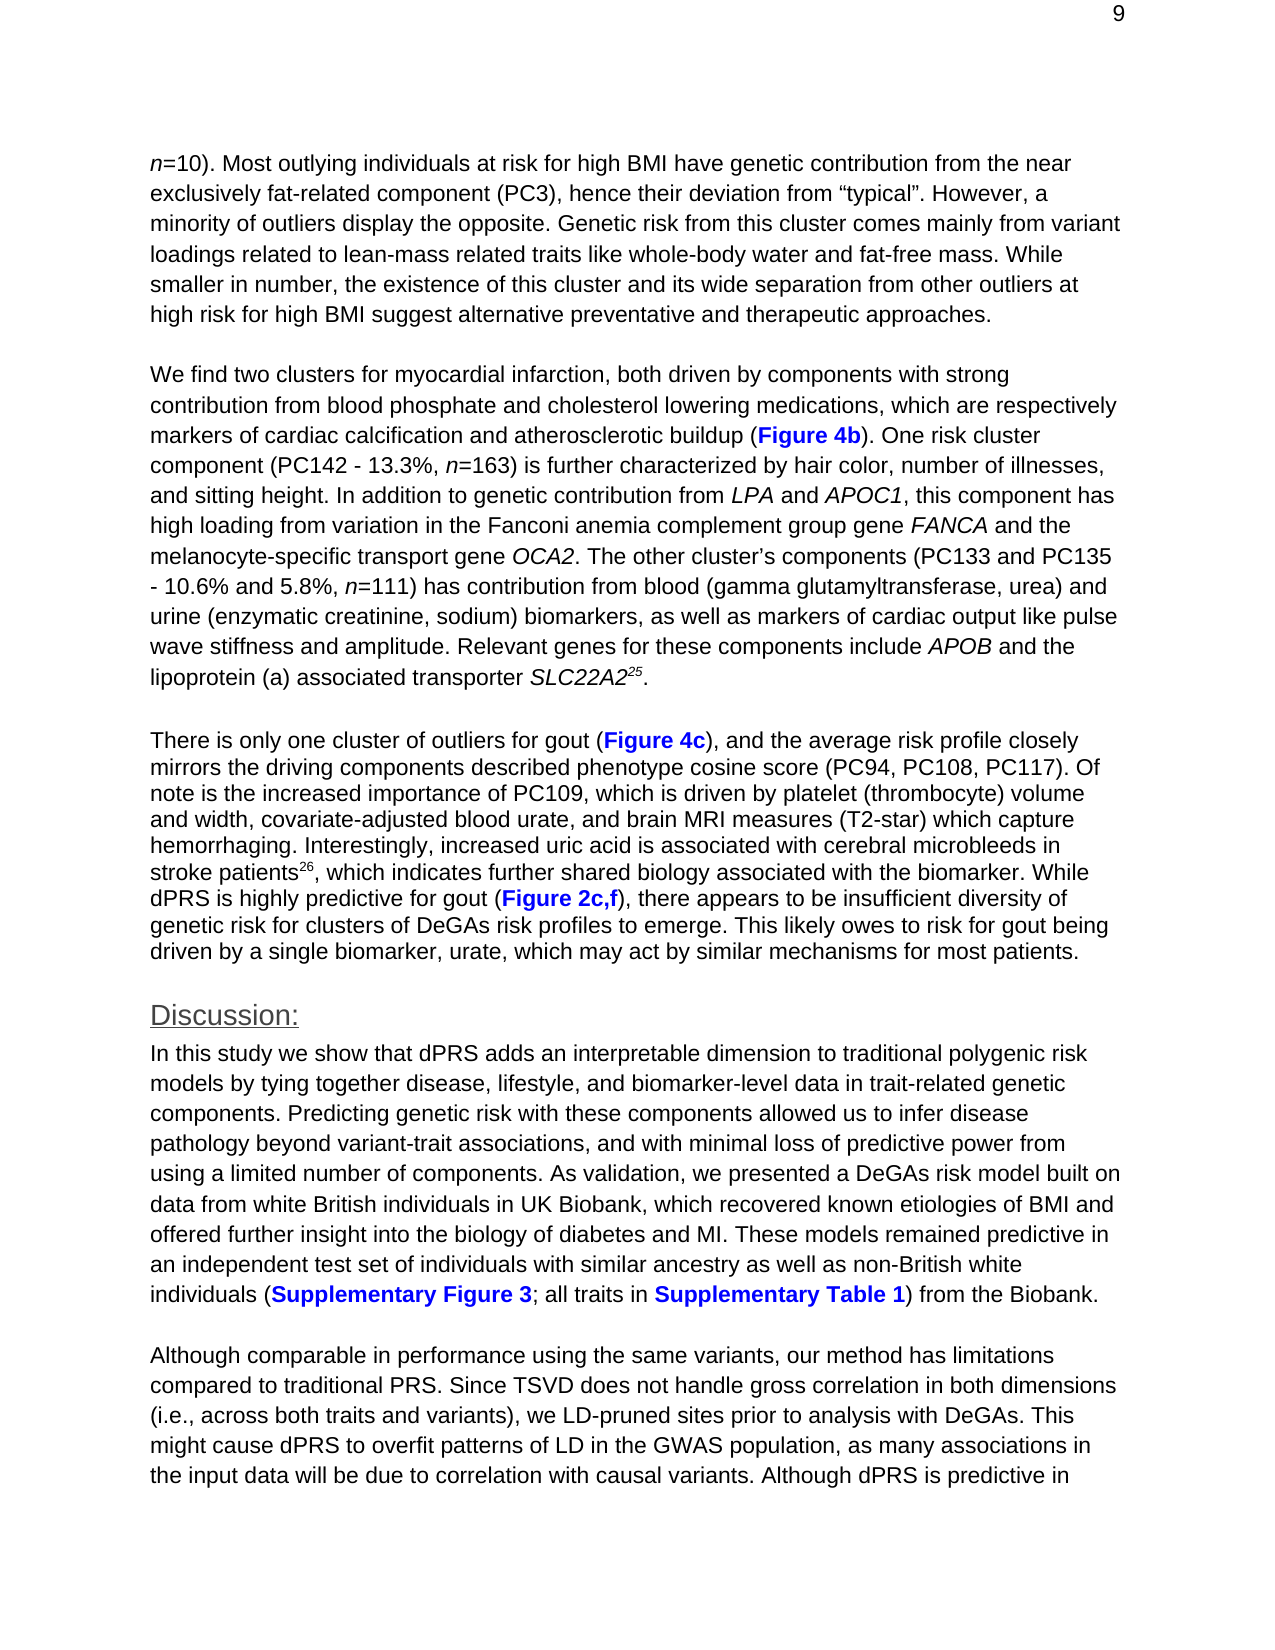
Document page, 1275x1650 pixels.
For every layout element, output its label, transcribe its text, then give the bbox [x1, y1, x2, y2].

text In this study we show that dPRS adds an interpretable dimension to traditional polygenic risk models by tying together disease, lifestyle, and biomarker-level data in trait-related genetic components. Predicting genetic risk with these components allowed us to infer disease pathology beyond variant-trait associations, and with minimal loss of predictive power from using a limited number of components. As validation, we presented a DeGAs risk model built on data from white British individuals in UK Biobank, which recovered known etiologies of BMI and offered further insight into the biology of diabetes and MI. These models remained predictive in an independent test set of individuals with similar ancestry as well as non-British white individuals (Supplementary Figure 3; all traits in Supplementary Table 1) from the Biobank. [150, 1039, 1125, 1307]
subtitle Discussion: [150, 998, 1125, 1031]
text We find two clusters for myocardial infarction, both driven by components with strong contribution from blood phosphate and cholesterol lowering medications, which are respectively markers of cardiac calcification and atherosclerotic buildup (Figure 4b). One risk cluster component (PC142 - 13.3%, n=163) is further characterized by hair color, number of illnesses, and sitting height. In addition to genetic contribution from LPA and APOC1, this component has high loading from variation in the Fanconi anemia complement group gene FANCA and the melanocyte-specific transport gene OCA2. The other cluster’s components (PC133 and PC135 - 10.6% and 5.8%, n=111) has contribution from blood (gamma glutamyltransferase, urea) and urine (enzymatic creatinine, sodium) biomarkers, as well as markers of cardiac output like pulse wave stiffness and amplitude. Relevant genes for these components include APOB and the lipoprotein (a) associated transporter SLC22A225. [150, 361, 1125, 690]
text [150, 1342, 1125, 1489]
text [150, 150, 1125, 327]
subtitle There is only one cluster of outliers for gout (Figure 4c), and the average risk profile closely mirrors the driving components described phenotype cosine score (PC94, PC108, PC117). Of note is the increased importance of PC109, which is driven by platelet (thrombocyte) volume and width, covariate-adjusted blood urate, and brain MRI measures (T2-star) which capture hemorrhaging. Interestingly, increased uric acid is associated with cerebral microbleeds in stroke patients26, which indicates further shared biology associated with the biomarker. While dPRS is highly predictive for gout (Figure 2c,f), there appears to be insufficient diversity of genetic risk for clusters of DeGAs risk profiles to emerge. This likely owes to risk for gout being driven by a single biomarker, urate, which may act by similar mechanisms for most patients. [150, 727, 1125, 964]
